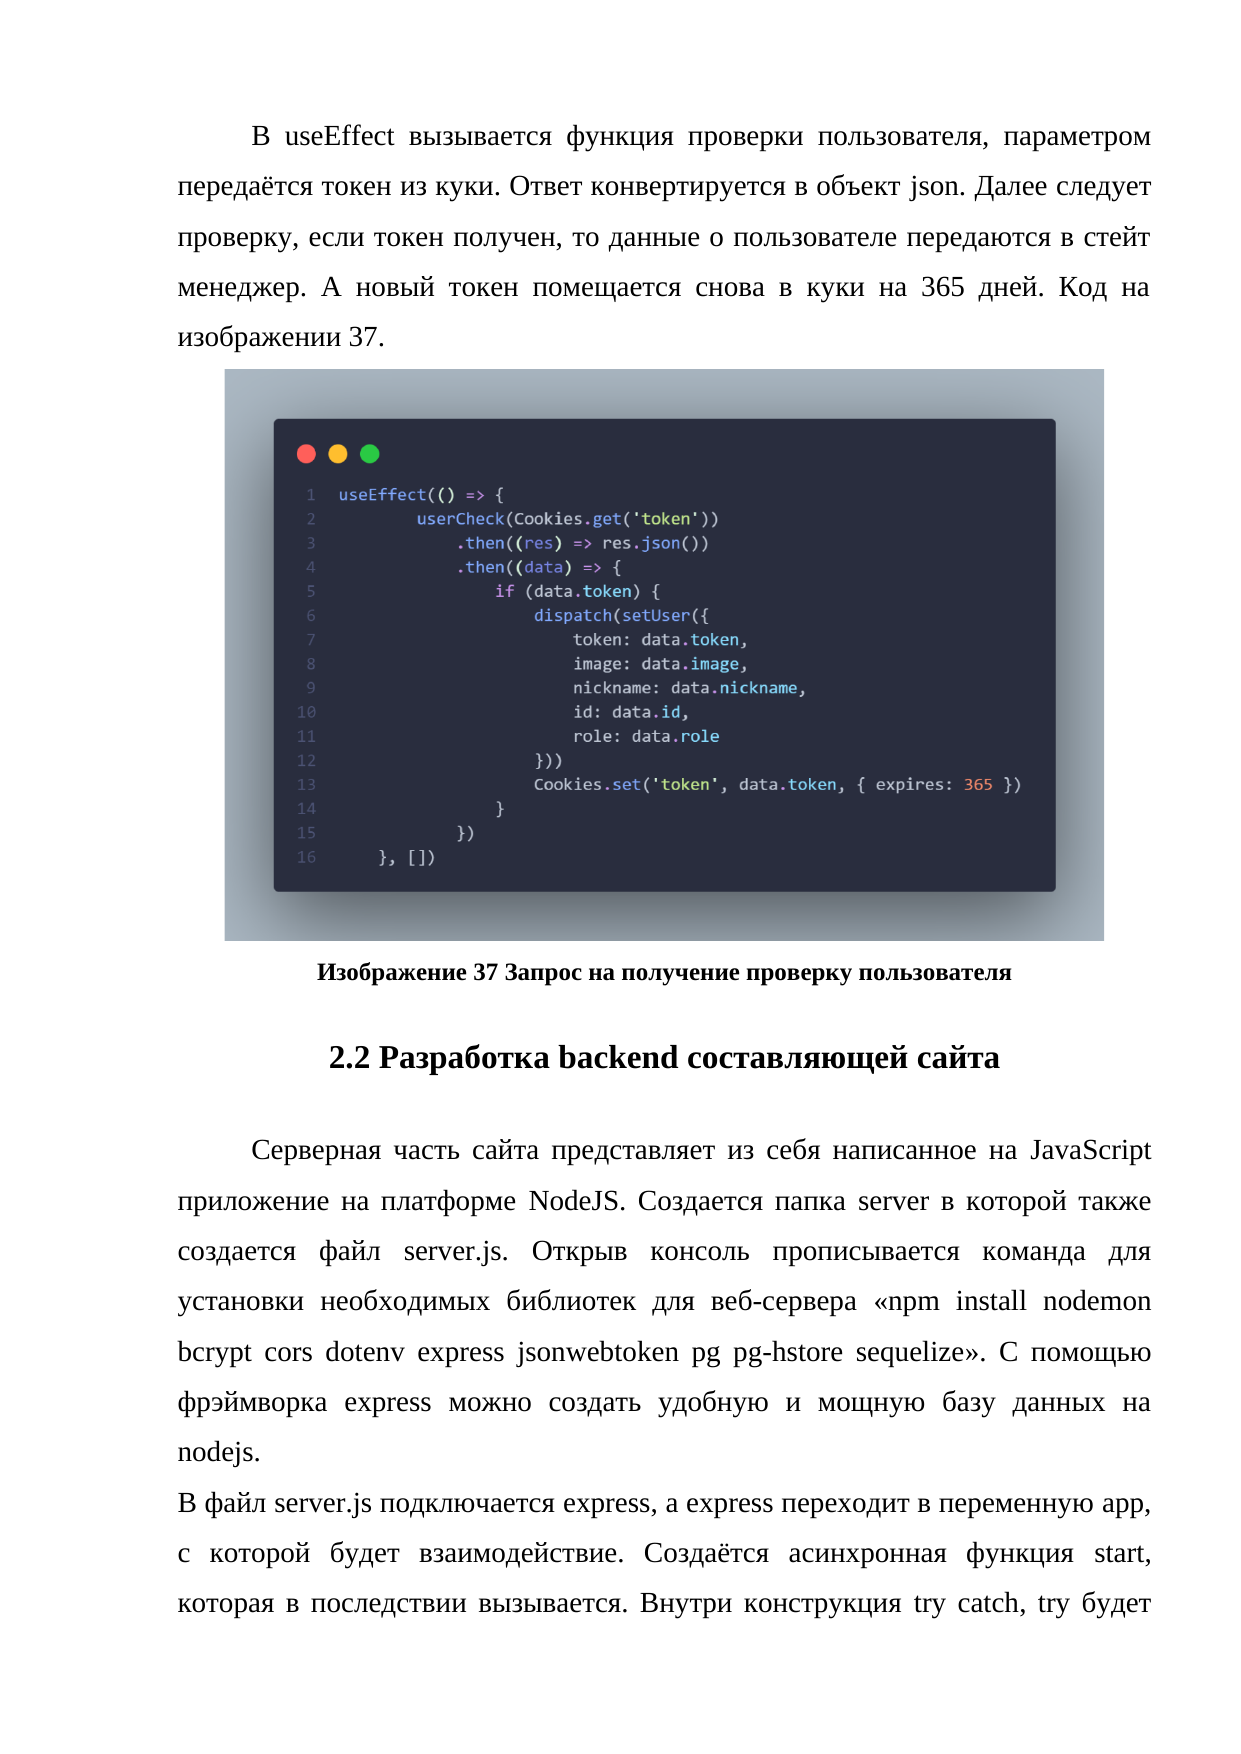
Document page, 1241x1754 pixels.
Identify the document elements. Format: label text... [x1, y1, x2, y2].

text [177, 1485, 1152, 1619]
picture [224, 369, 1105, 941]
text В useEffect вызывается функция проверки пользователя, параметром передаётся токен из куки. Ответ конвертируется в объект json. Далее следует проверку, если токен получен, то данные о пользователе передаются в стейт менеджер. А новый токен помещается снова в куки на 365 дней. Код на изображении 37. [177, 118, 1152, 353]
text Изображение 37 Запрос на получение проверку пользователя [177, 957, 1152, 986]
text 2.2 Разработка backend составляющей сайта [177, 1037, 1152, 1076]
text Серверная часть сайта представляет из себя написанное на JavaScript приложение на платформе NodeJS. Создается папка server в которой также создается файл server.js. Открыв консоль прописывается команда для установки необходимых библиотек для веб-сервера «npm install nodemon bcrypt cors dotenv express jsonwebtoken pg pg-hstore sequelize». С помощью фрэймворка express можно создать удобную и мощную базу данных на nodejs. [177, 1132, 1152, 1468]
